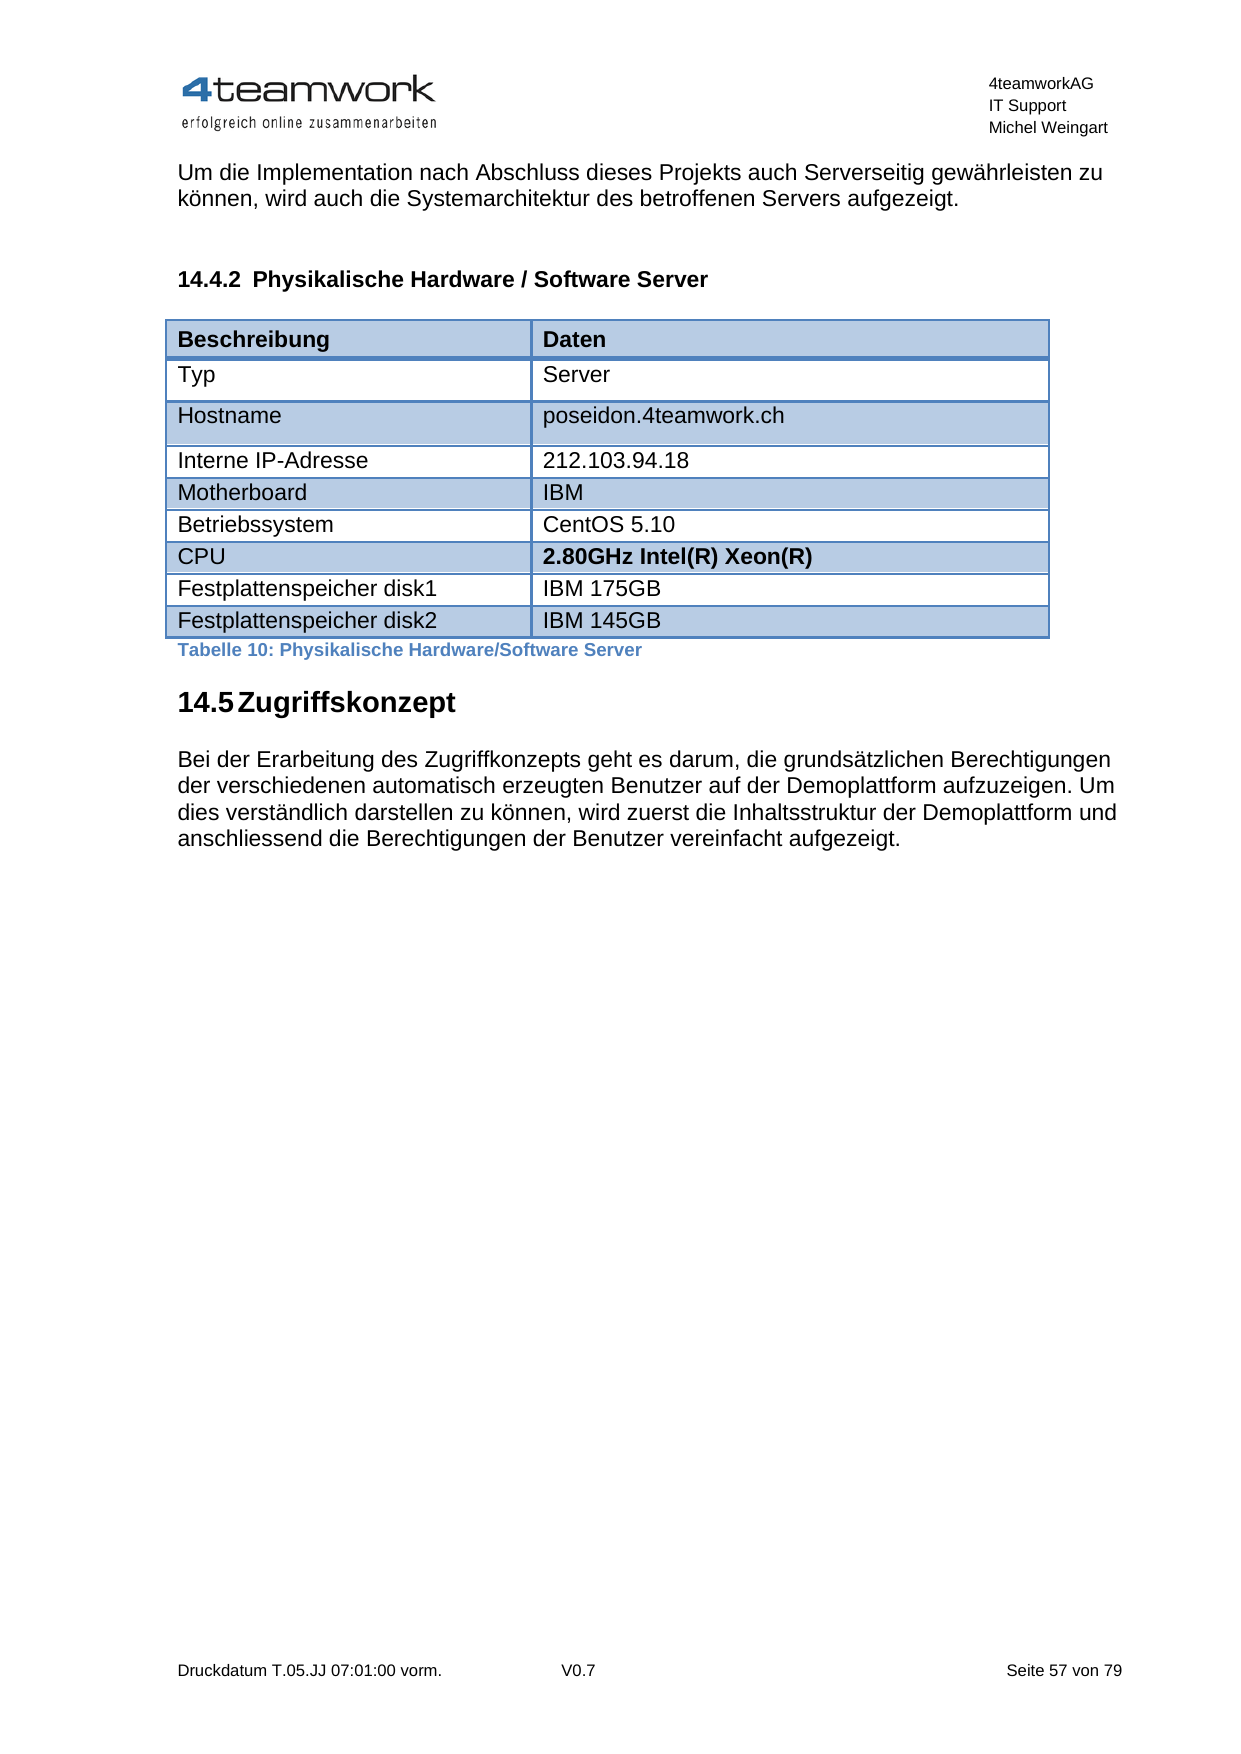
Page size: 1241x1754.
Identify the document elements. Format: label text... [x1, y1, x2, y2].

table_cell 212.103.94.18 [533, 447, 1048, 477]
table_cell CentOS 5.10 [533, 511, 1048, 541]
table_cell IBM 175GB [533, 575, 1048, 604]
table_cell Interne IP-Adresse [167, 447, 530, 477]
table_cell Festplattenspeicher disk1 [167, 575, 530, 604]
text Um die Implementation nach Abschluss dieses Projekts auch Serverseitig gewährleisten zu können, wird auch die Systemarchitektur des betroffenen Servers aufgezeigt. [177, 159, 1122, 212]
table_header Beschreibung [167, 321, 530, 356]
subtitle Physikalische Hardware / Software Server [177, 266, 1122, 292]
table_cell poseidon.4teamwork.ch [533, 403, 1048, 444]
table_header Daten [533, 321, 1048, 356]
table_cell Motherboard [167, 479, 530, 508]
table_cell CPU [167, 543, 530, 572]
subtitle Zugriffskonzept [177, 685, 1122, 719]
table_cell Festplattenspeicher disk2 [167, 607, 530, 636]
picture [177, 69, 440, 134]
table_cell Server [533, 361, 1048, 400]
text Bei der Erarbeitung des Zugriffkonzepts geht es darum, die grundsätzlichen Berechtigungen der verschiedenen automatisch erzeugten Benutzer auf der Demoplattform aufzuzeigen. Um dies verständlich darstellen zu können, wird zuerst die Inhaltsstruktur der Demoplattform und anschliessend die Berechtigungen der Benutzer vereinfacht aufgezeigt. [177, 746, 1122, 851]
table_cell IBM [533, 479, 1048, 508]
table_cell 2.80GHz Intel(R) Xeon(R) [533, 543, 1048, 572]
table_cell Hostname [167, 403, 530, 444]
table_cell Betriebssystem [167, 511, 530, 541]
table_cell IBM 145GB [533, 607, 1048, 636]
table_cell Typ [167, 361, 530, 400]
